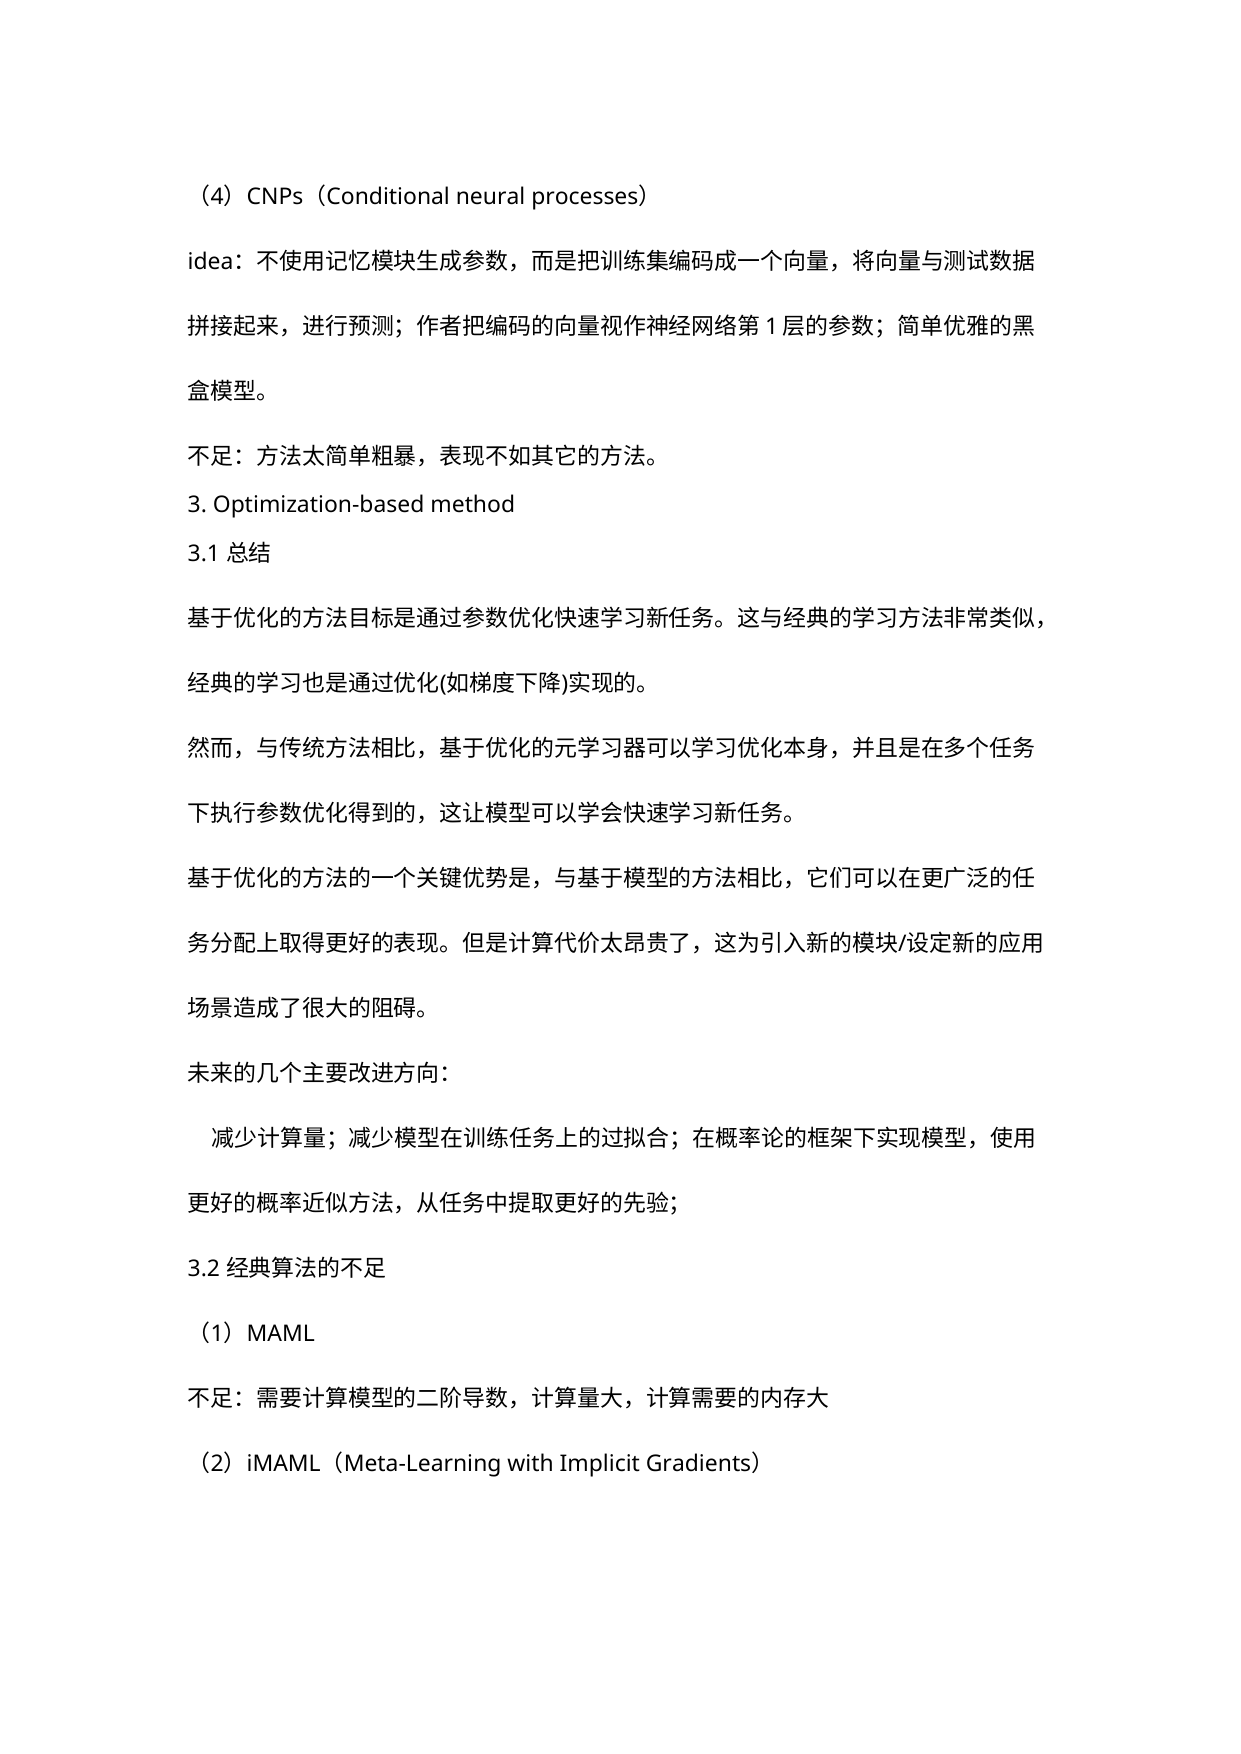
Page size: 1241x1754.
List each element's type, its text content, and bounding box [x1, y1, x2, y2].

text idea：不使用记忆模块生成参数，而是把训练集编码成一个向量，将向量与测试数据拼接起来，进行预测；作者把编码的向量视作神经网络第1层的参数；简单优雅的黑盒模型。 [187, 227, 1053, 422]
text 不足：方法太简单粗暴，表现不如其它的方法。 [187, 422, 1053, 487]
text （1）MAML [187, 1299, 1053, 1364]
text 3. Optimization-based method [187, 487, 1053, 519]
text 然而，与传统方法相比，基于优化的元学习器可以学习优化本身，并且是在多个任务下执行参数优化得到的，这让模型可以学会快速学习新任务。 [187, 714, 1053, 844]
text （2）iMAML（Meta-Learning with Implicit Gradients） [187, 1429, 1053, 1494]
text 基于优化的方法的一个关键优势是，与基于模型的方法相比，它们可以在更广泛的任务分配上取得更好的表现。但是计算代价太昂贵了，这为引入新的模块/设定新的应用场景造成了很大的阻碍。 [187, 844, 1053, 1039]
text 减少计算量；减少模型在训练任务上的过拟合；在概率论的框架下实现模型，使用更好的概率近似方法，从任务中提取更好的先验； [187, 1104, 1053, 1234]
text 未来的几个主要改进方向： [187, 1039, 1053, 1104]
text 3.2 经典算法的不足 [187, 1234, 1053, 1299]
text （4）CNPs（Conditional neural processes） [187, 162, 1053, 227]
text 基于优化的方法目标是通过参数优化快速学习新任务。这与经典的学习方法非常类似，经典的学习也是通过优化(如梯度下降)实现的。 [187, 584, 1053, 714]
text 3.1 总结 [187, 519, 1053, 584]
text 不足：需要计算模型的二阶导数，计算量大，计算需要的内存大 [187, 1364, 1053, 1429]
